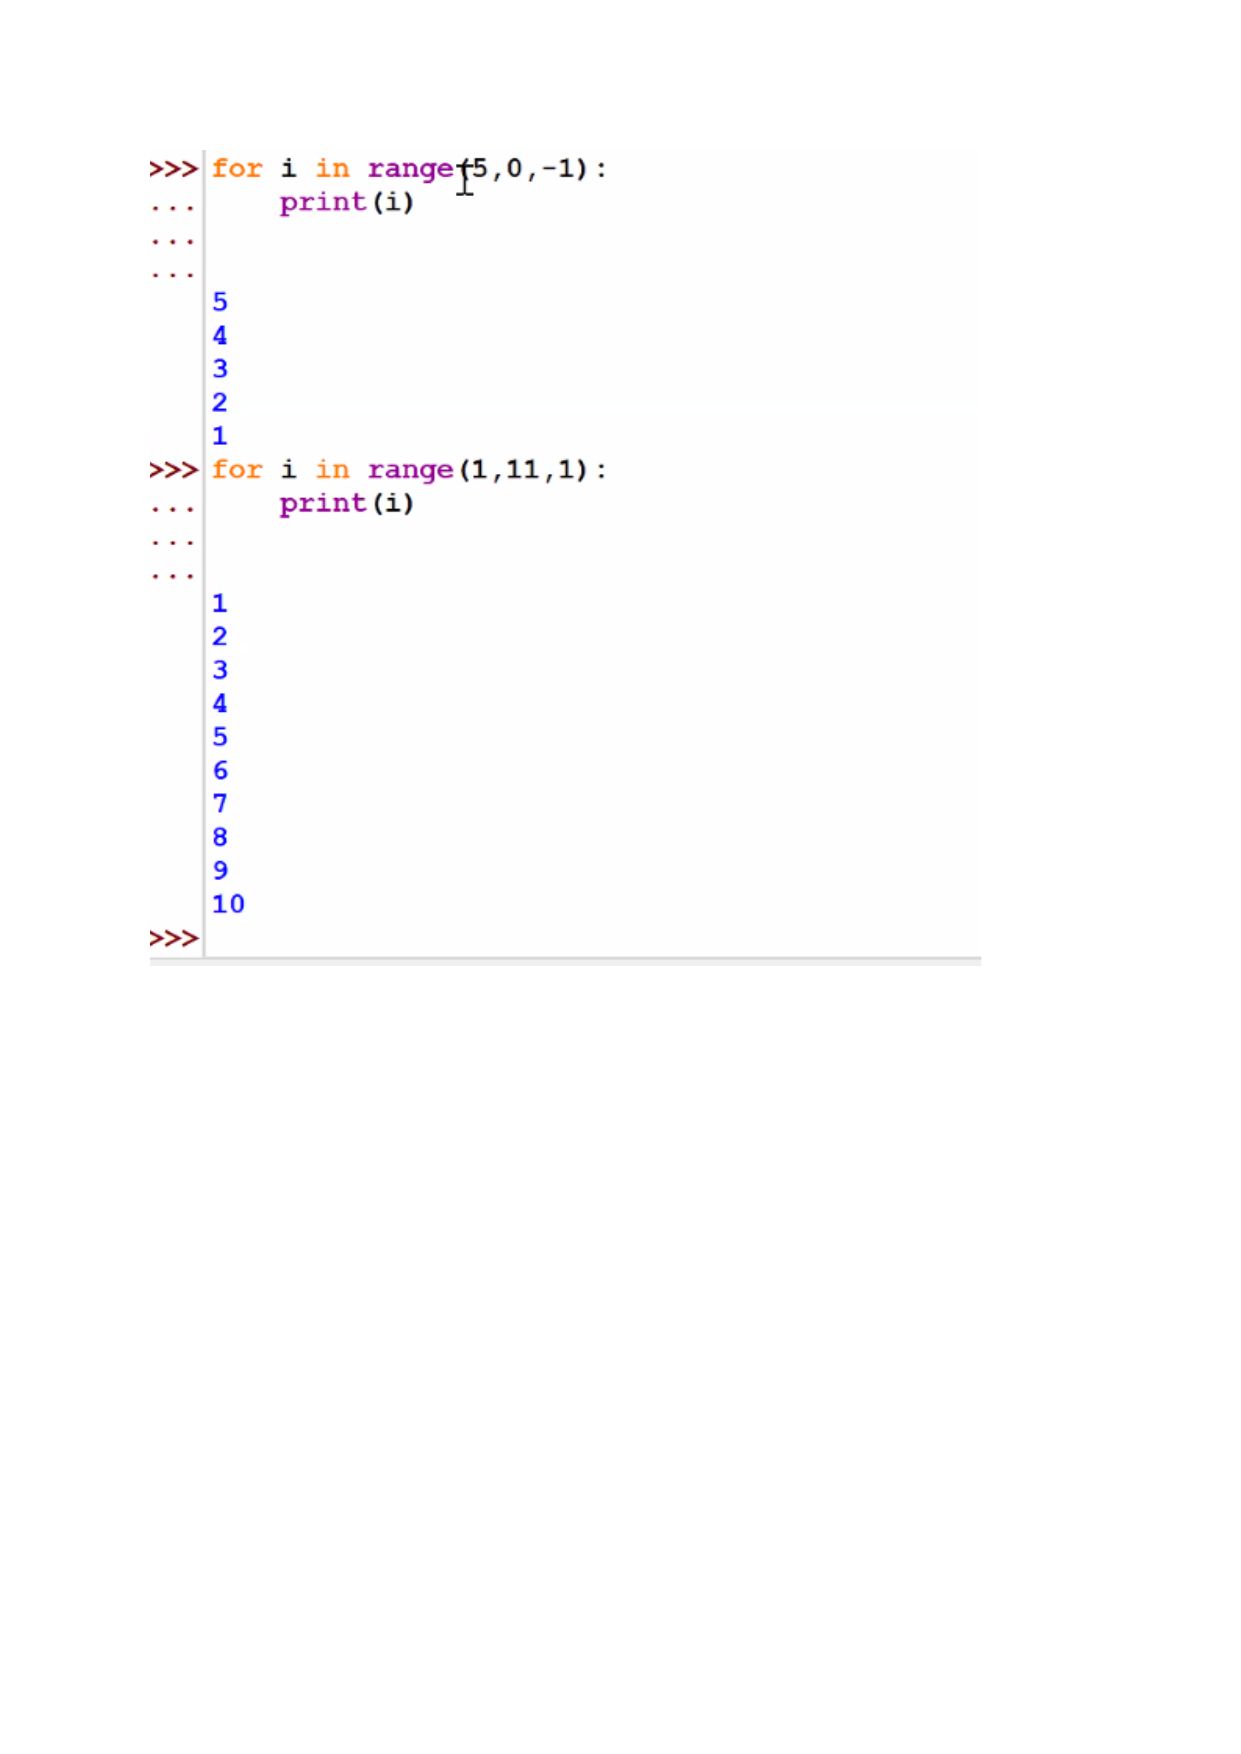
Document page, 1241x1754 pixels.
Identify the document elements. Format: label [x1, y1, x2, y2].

picture [150, 150, 982, 966]
